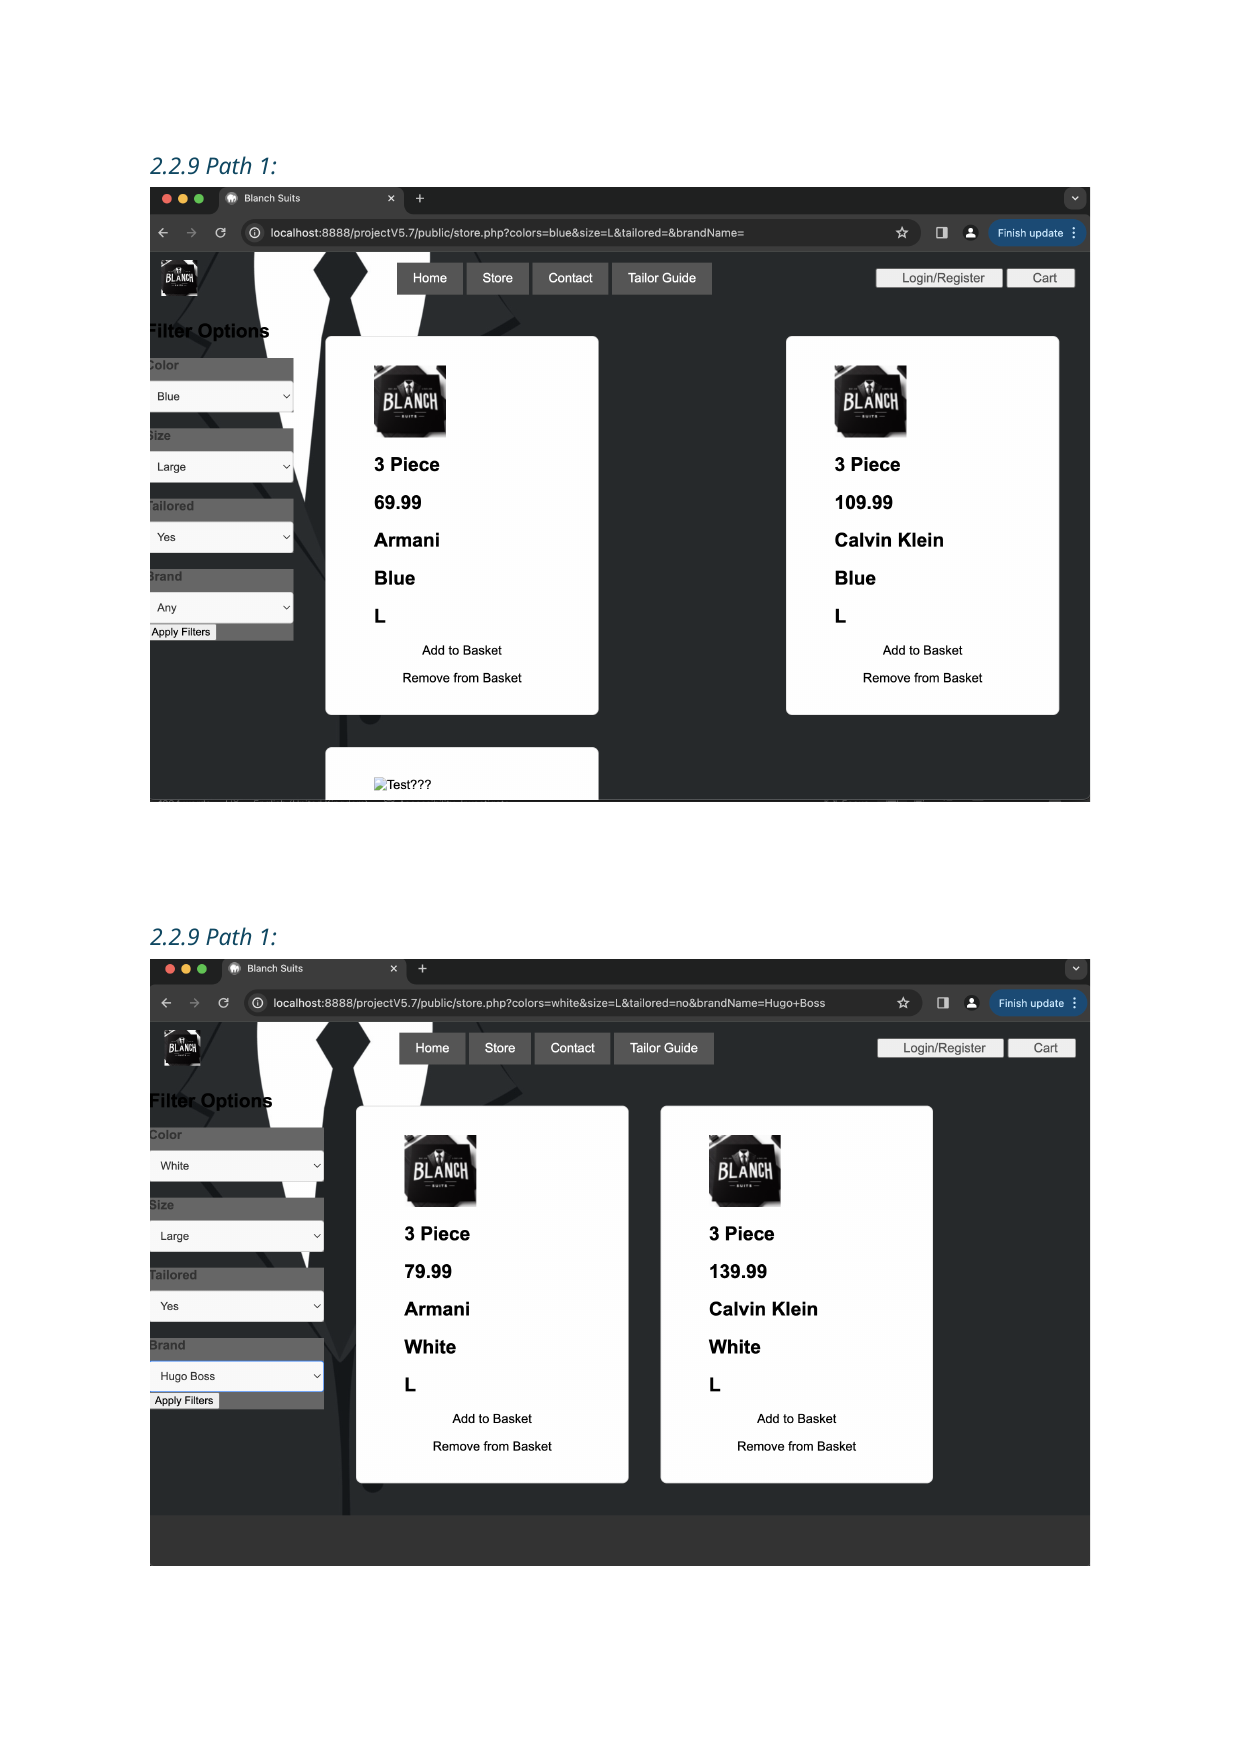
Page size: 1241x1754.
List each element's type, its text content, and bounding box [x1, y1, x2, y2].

picture [150, 959, 1091, 1566]
subtitle 2.2.9 Path 1: [150, 921, 1090, 952]
picture [150, 187, 1091, 802]
subtitle 2.2.9 Path 1: [150, 150, 1090, 181]
